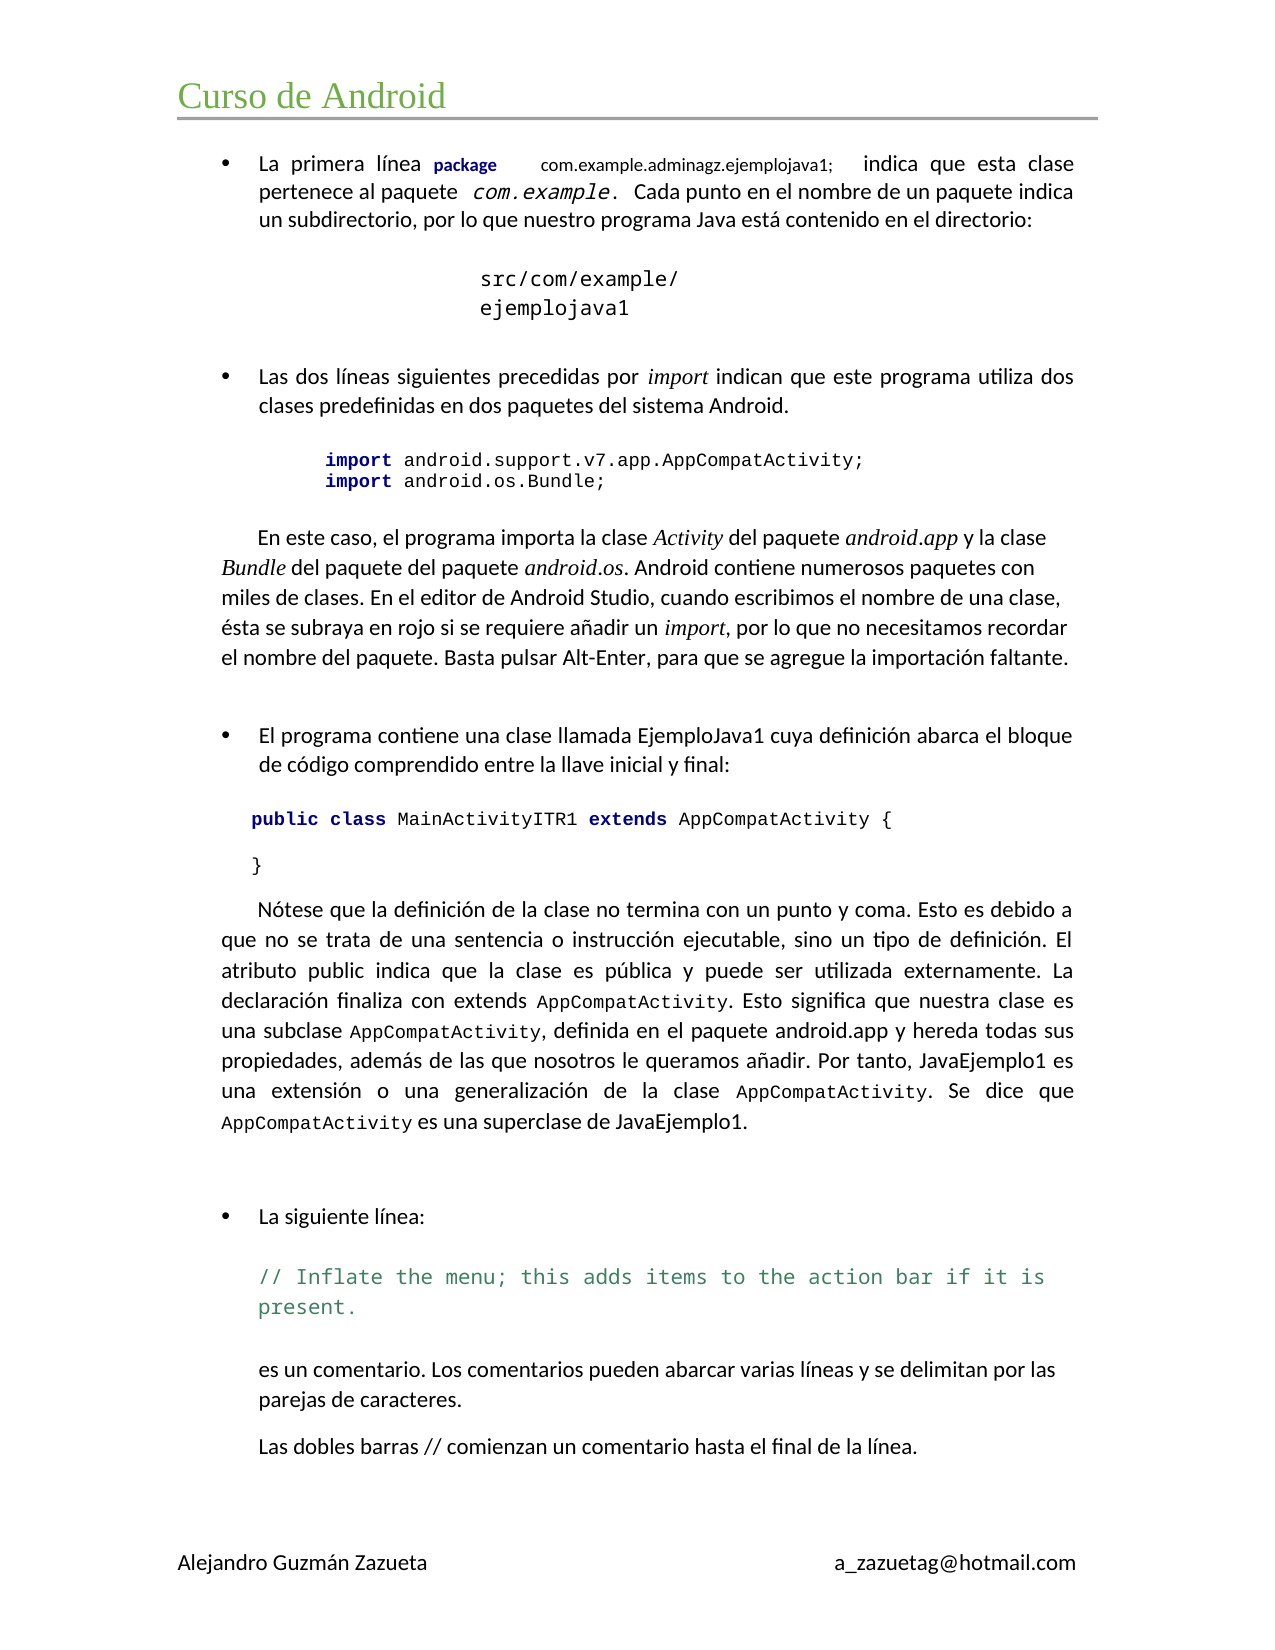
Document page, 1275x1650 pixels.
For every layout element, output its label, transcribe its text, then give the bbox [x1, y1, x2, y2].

text Las dobles barras // comienzan un comentario hasta el final de la línea. [258, 1432, 1075, 1460]
text es un comentario. Los comentarios pueden abarcar varias líneas y se delimitan por las parejas de caracteres. [258, 1355, 1075, 1413]
text En este caso, el programa importa la clase Activity del paquete android.app y la clase Bundle del paquete del paquete android.os. Android contiene numerosos paquetes con miles de clases. En el editor de Android Studio, cuando escribimos el nombre de una clase, ésta se subraya en rojo si se requiere añadir un import, por lo que no necesitamos recordar el nombre del paquete. Basta pulsar Alt-Enter, para que se agregue la importación faltante. [221, 523, 1075, 671]
text Nótese que la definición de la clase no termina con un punto y coma. Esto es debido a que no se trata de una sentencia o instrucción ejecutable, sino un tipo de definición. El atributo public indica que la clase es pública y puede ser utilizada externamente. La declaración finaliza con extends AppCompatActivity. Esto significa que nuestra clase es una subclase AppCompatActivity, definida en el paquete android.app y hereda todas sus propiedades, además de las que nosotros le queramos añadir. Por tanto, JavaEjemplo1 es una extensión o una generalización de la clase AppCompatActivity. Se dice que AppCompatActivity es una superclase de JavaEjemplo1. [221, 895, 1075, 1135]
text src/com/example/ejemplojava1 [479, 264, 803, 322]
text import android.support.v7.app.AppCompatActivity; import android.os.Bundle; [325, 451, 1098, 493]
text public class MainActivityITR1 extends AppCompatActivity { } [177, 810, 1098, 877]
list Las dos líneas siguientes precedidas por import indican que este programa utiliza dos clases predefinidas en dos paquetes del sistema Android. [221, 361, 1075, 419]
list El programa contiene una clase llamada EjemploJava1 cuya definición abarca el bloque de código comprendido entre la llave inicial y final: [221, 721, 1075, 778]
list La siguiente línea: [221, 1201, 1075, 1231]
text // Inflate the menu; this adds items to the action bar if it is present. [258, 1262, 1098, 1321]
list La primera línea package com.example.adminagz.ejemplojava1; indica que esta clase pertenece al paquete com.example. Cada punto en el nombre de un paquete indica un subdirectorio, por lo que nuestro programa Java está contenido en el directorio: [221, 148, 1075, 233]
